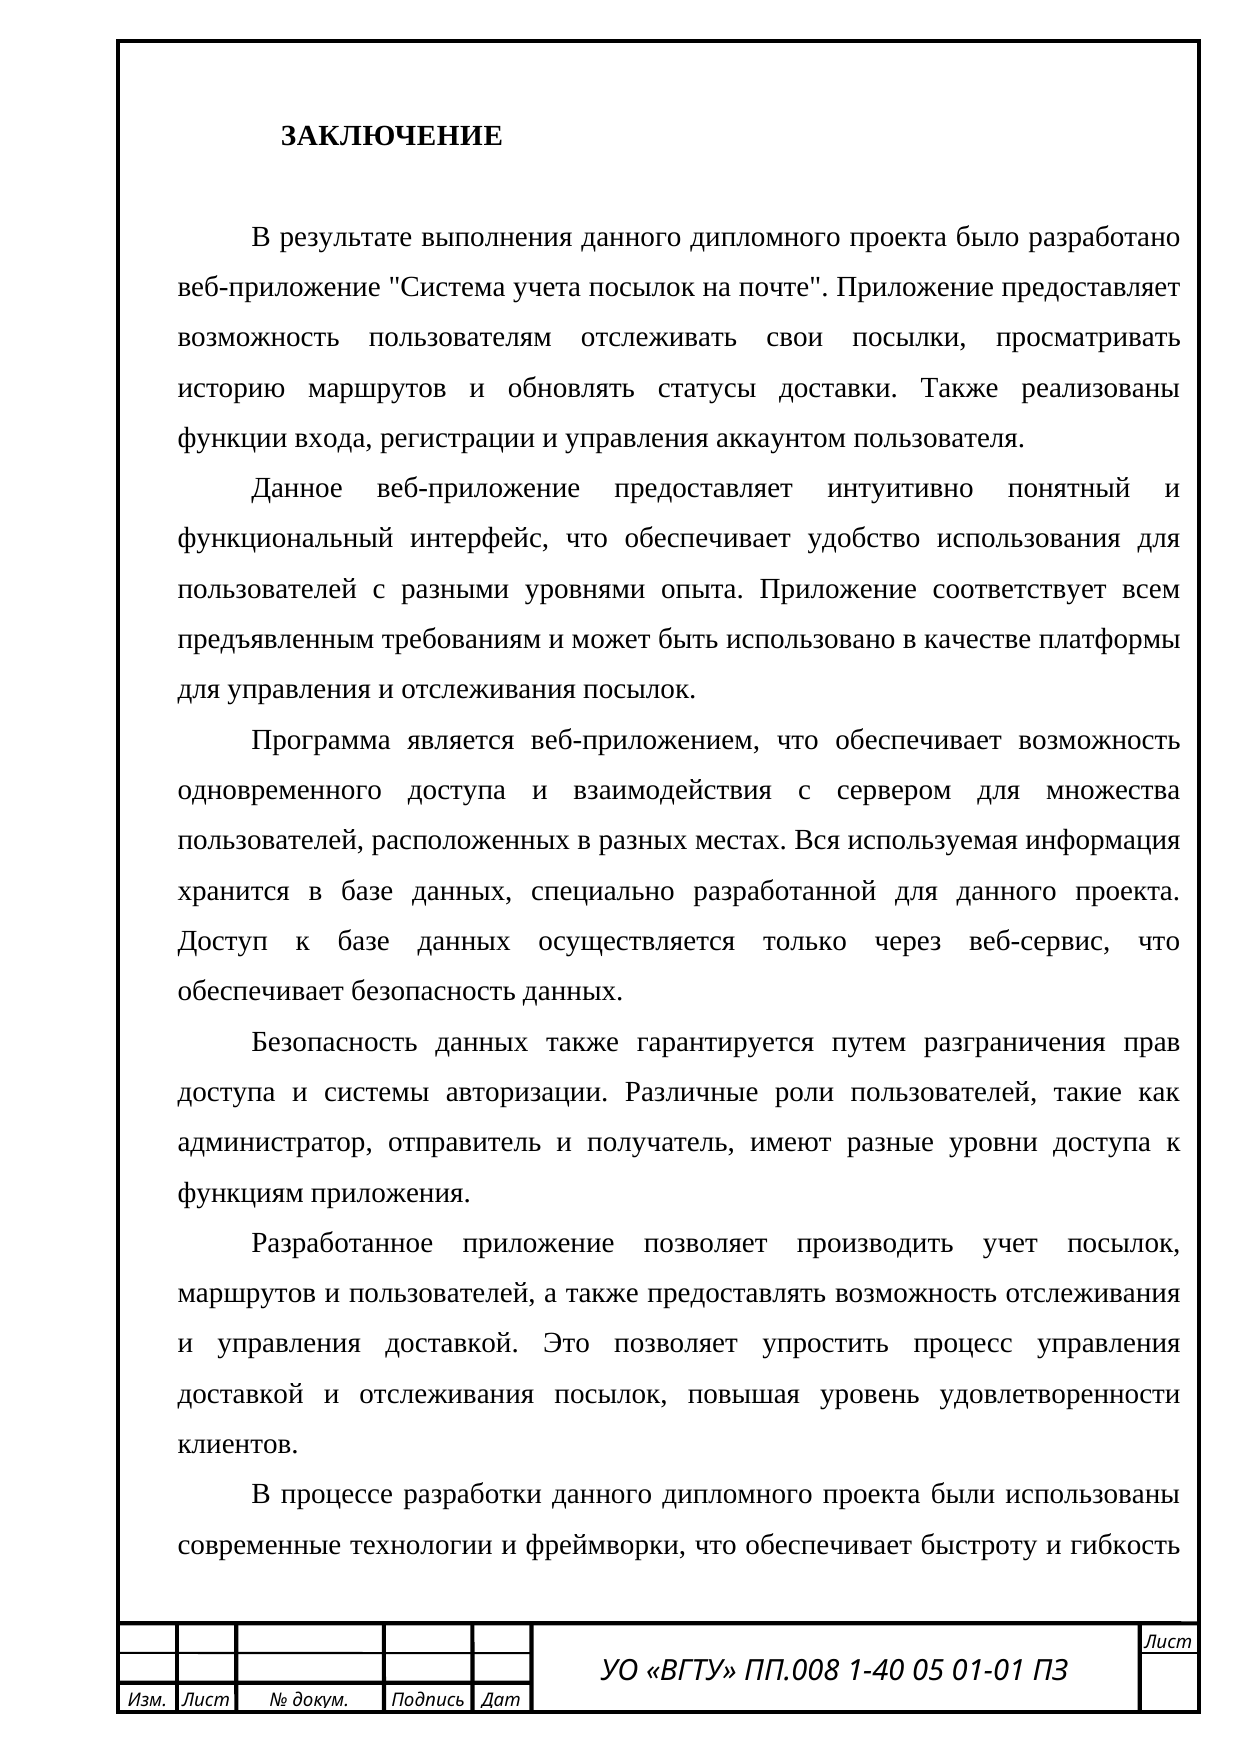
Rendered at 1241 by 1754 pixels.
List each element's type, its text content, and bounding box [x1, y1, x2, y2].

text Разработанное приложение позволяет производить учет посылок, маршрутов и пользователей, а также предоставлять возможность отслеживания и управления доставкой. Это позволяет упростить процесс управления доставкой и отслеживания посылок, повышая уровень удовлетворенности клиентов. [177, 1225, 1181, 1460]
text В результате выполнения данного дипломного проекта было разработано веб-приложение "Система учета посылок на почте". Приложение предоставляет возможность пользователям отслеживать свои посылки, просматривать историю маршрутов и обновлять статусы доставки. Также реализованы функции входа, регистрации и управления аккаунтом пользователя. [177, 219, 1181, 453]
text Безопасность данных также гарантируется путем разграничения прав доступа и системы авторизации. Различные роли пользователей, такие как администратор, отправитель и получатель, имеют разные уровни доступа к функциям приложения. [177, 1024, 1181, 1208]
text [177, 1477, 1181, 1560]
text Данное веб-приложение предоставляет интуитивно понятный и функциональный интерфейс, что обеспечивает удобство использования для пользователей с разными уровнями опыта. Приложение соответствует всем предъявленным требованиям и может быть использовано в качестве платформы для управления и отслеживания посылок. [177, 470, 1181, 705]
subtitle Заключение [207, 118, 1137, 152]
text Программа является веб-приложением, что обеспечивает возможность одновременного доступа и взаимодействия с сервером для множества пользователей, расположенных в разных местах. Вся используемая информация хранится в базе данных, специально разработанной для данного проекта. Доступ к базе данных осуществляется только через веб-сервис, что обеспечивает безопасность данных. [177, 722, 1181, 1007]
